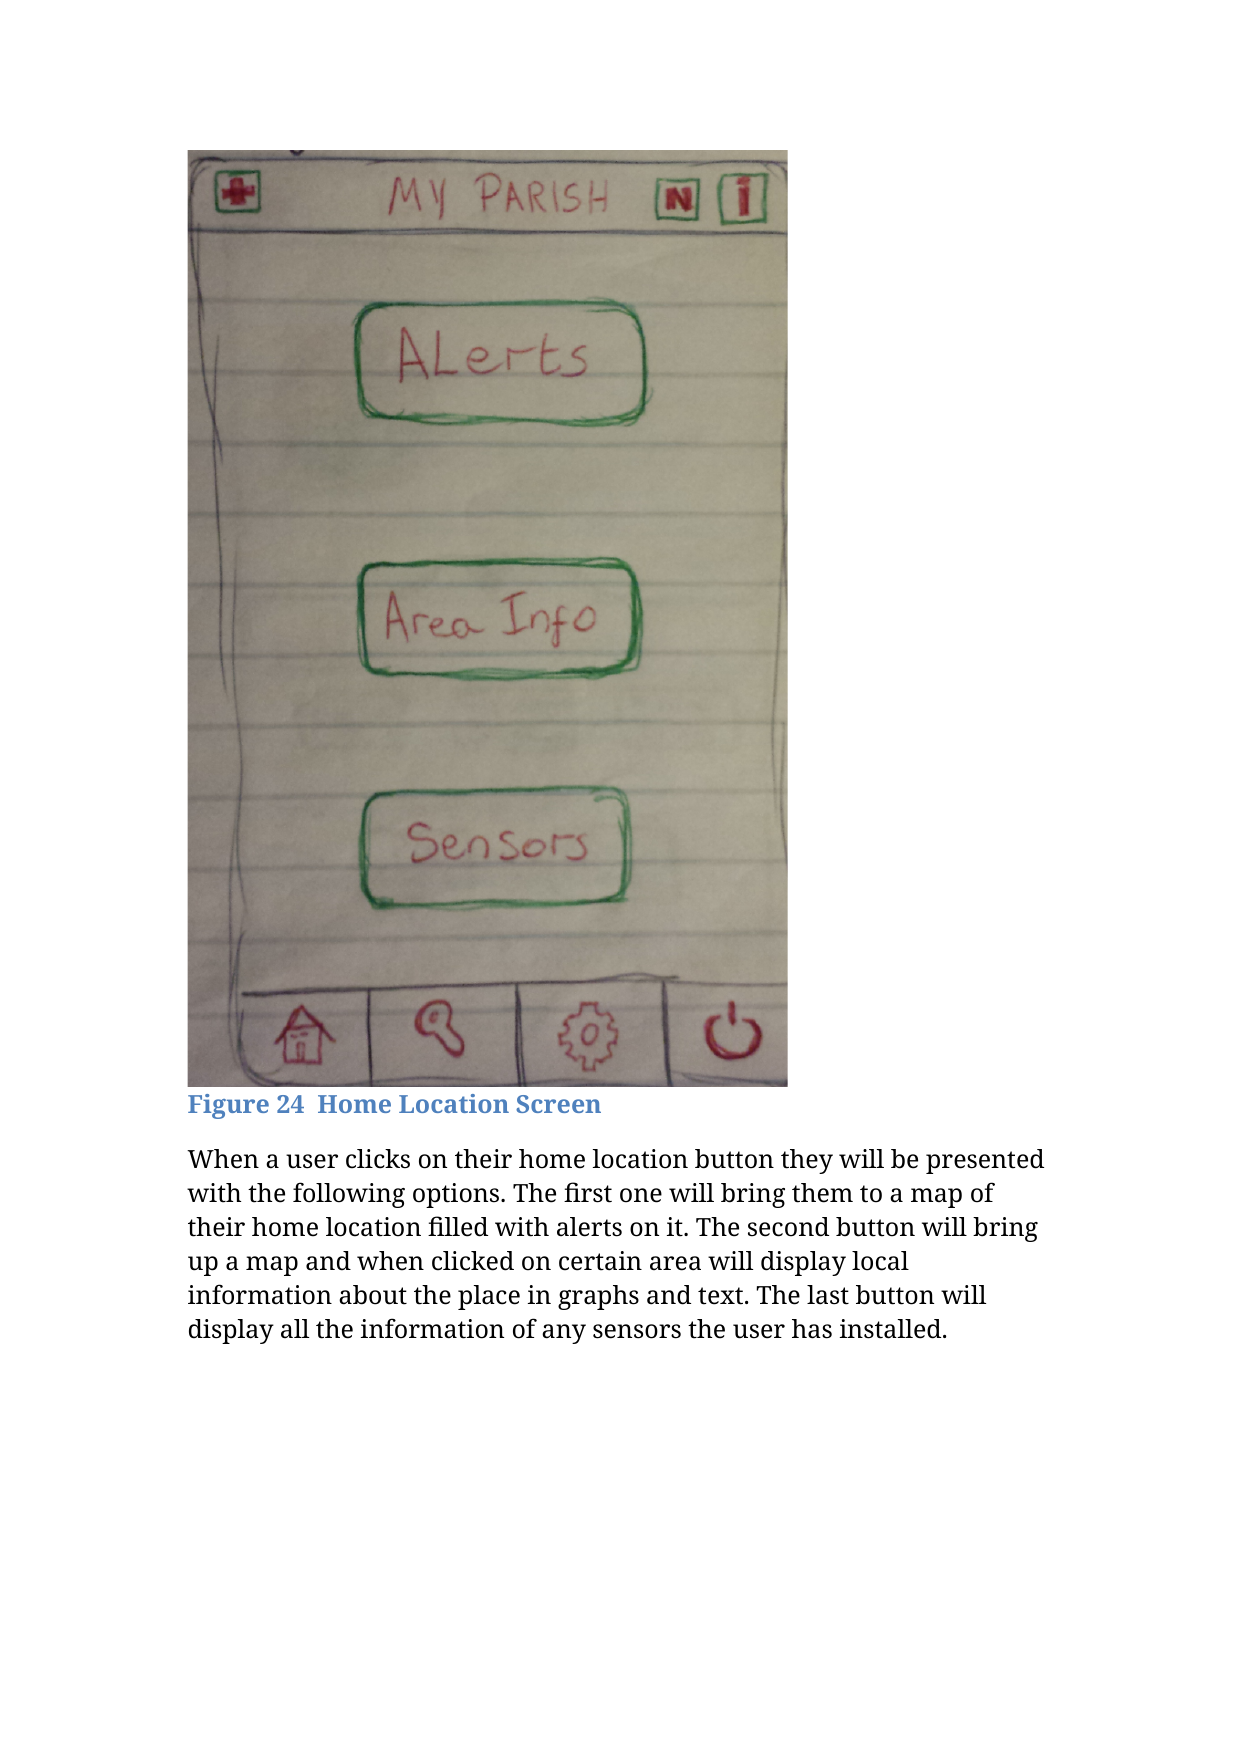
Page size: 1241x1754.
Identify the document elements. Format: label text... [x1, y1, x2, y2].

picture [187, 150, 788, 1087]
text Figure 24 Home Location Screen [187, 1087, 1053, 1121]
text When a user clicks on their home location button they will be presented with the following options. The first one will bring them to a map of their home location filled with alerts on it. The second button will bring up a map and when clicked on certain area will display local information about the place in graphs and text. The last button will display all the information of any sensors the user has installed. [187, 1141, 1053, 1346]
